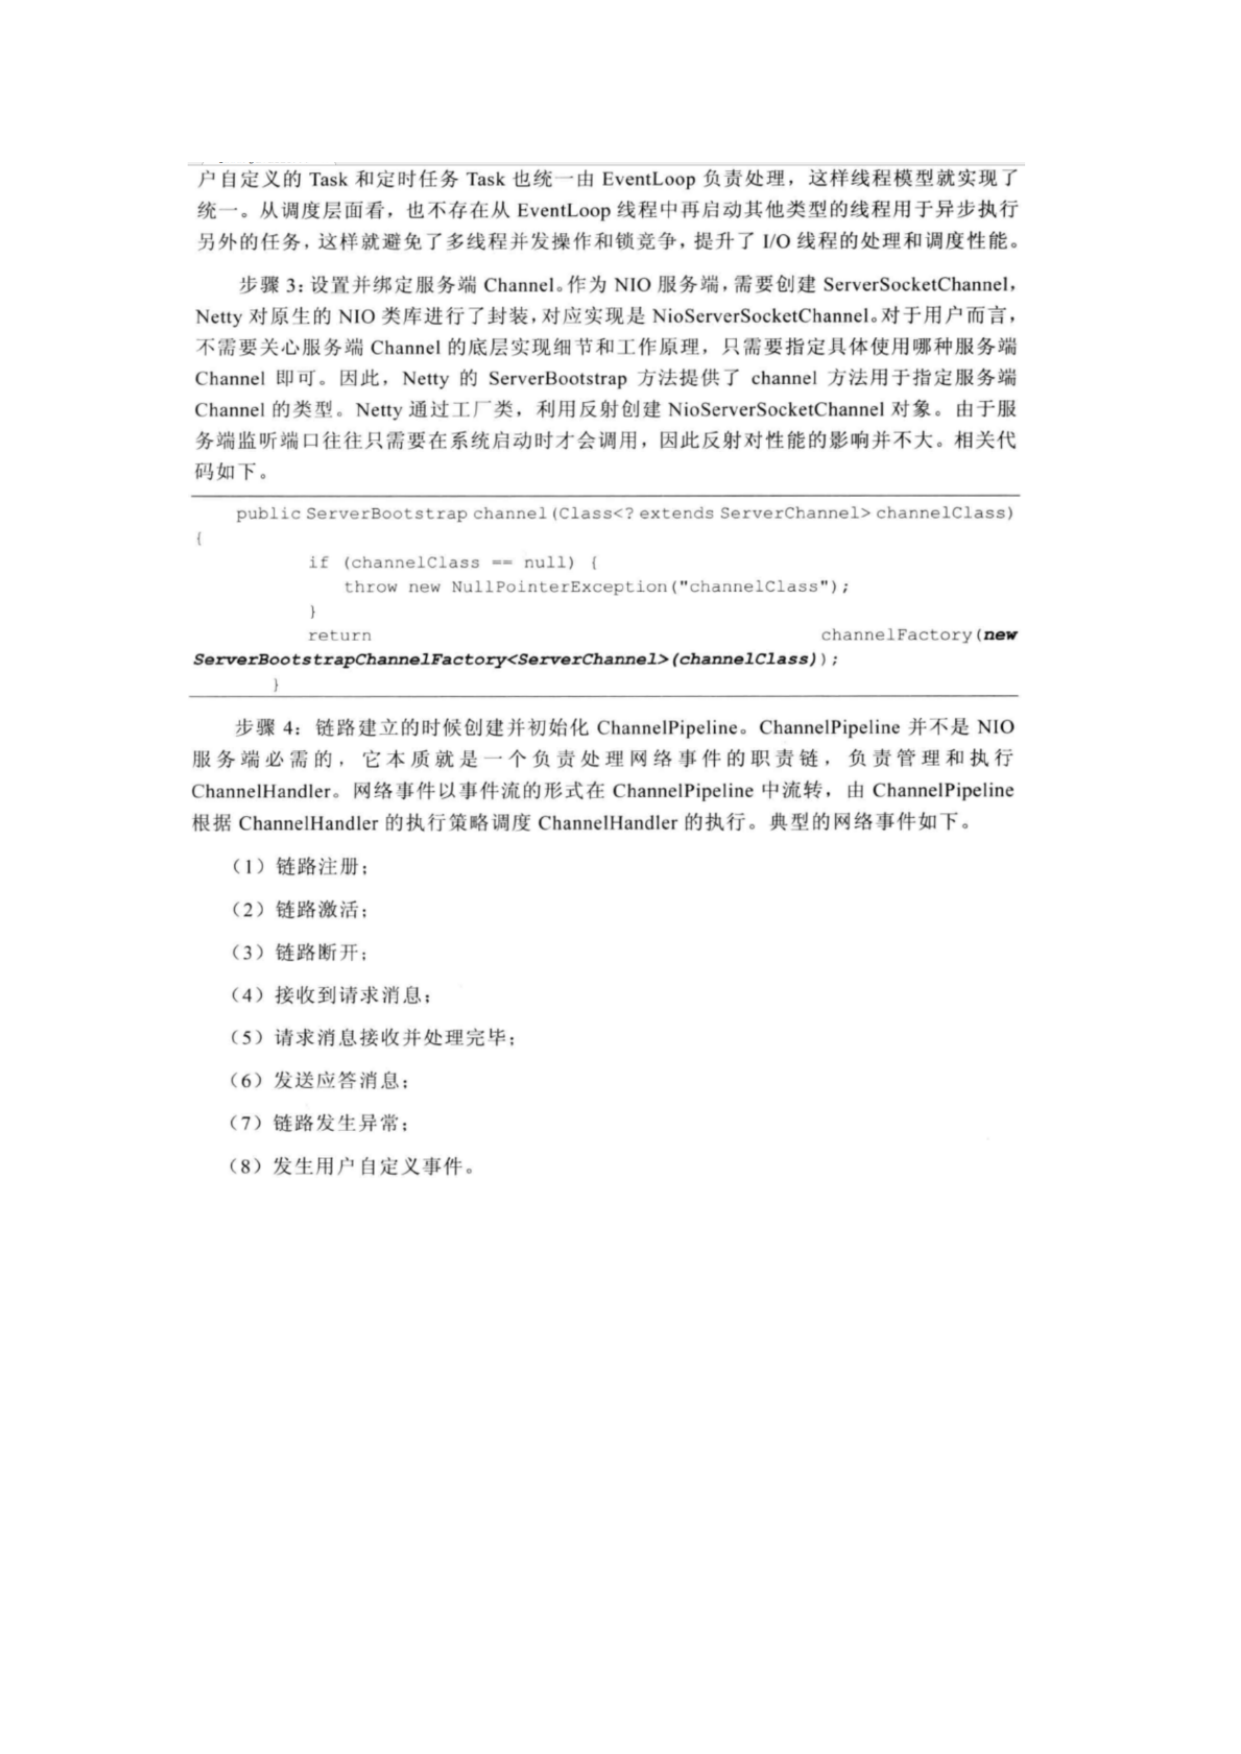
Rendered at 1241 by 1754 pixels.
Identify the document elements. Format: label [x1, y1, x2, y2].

picture [187, 162, 1025, 1180]
